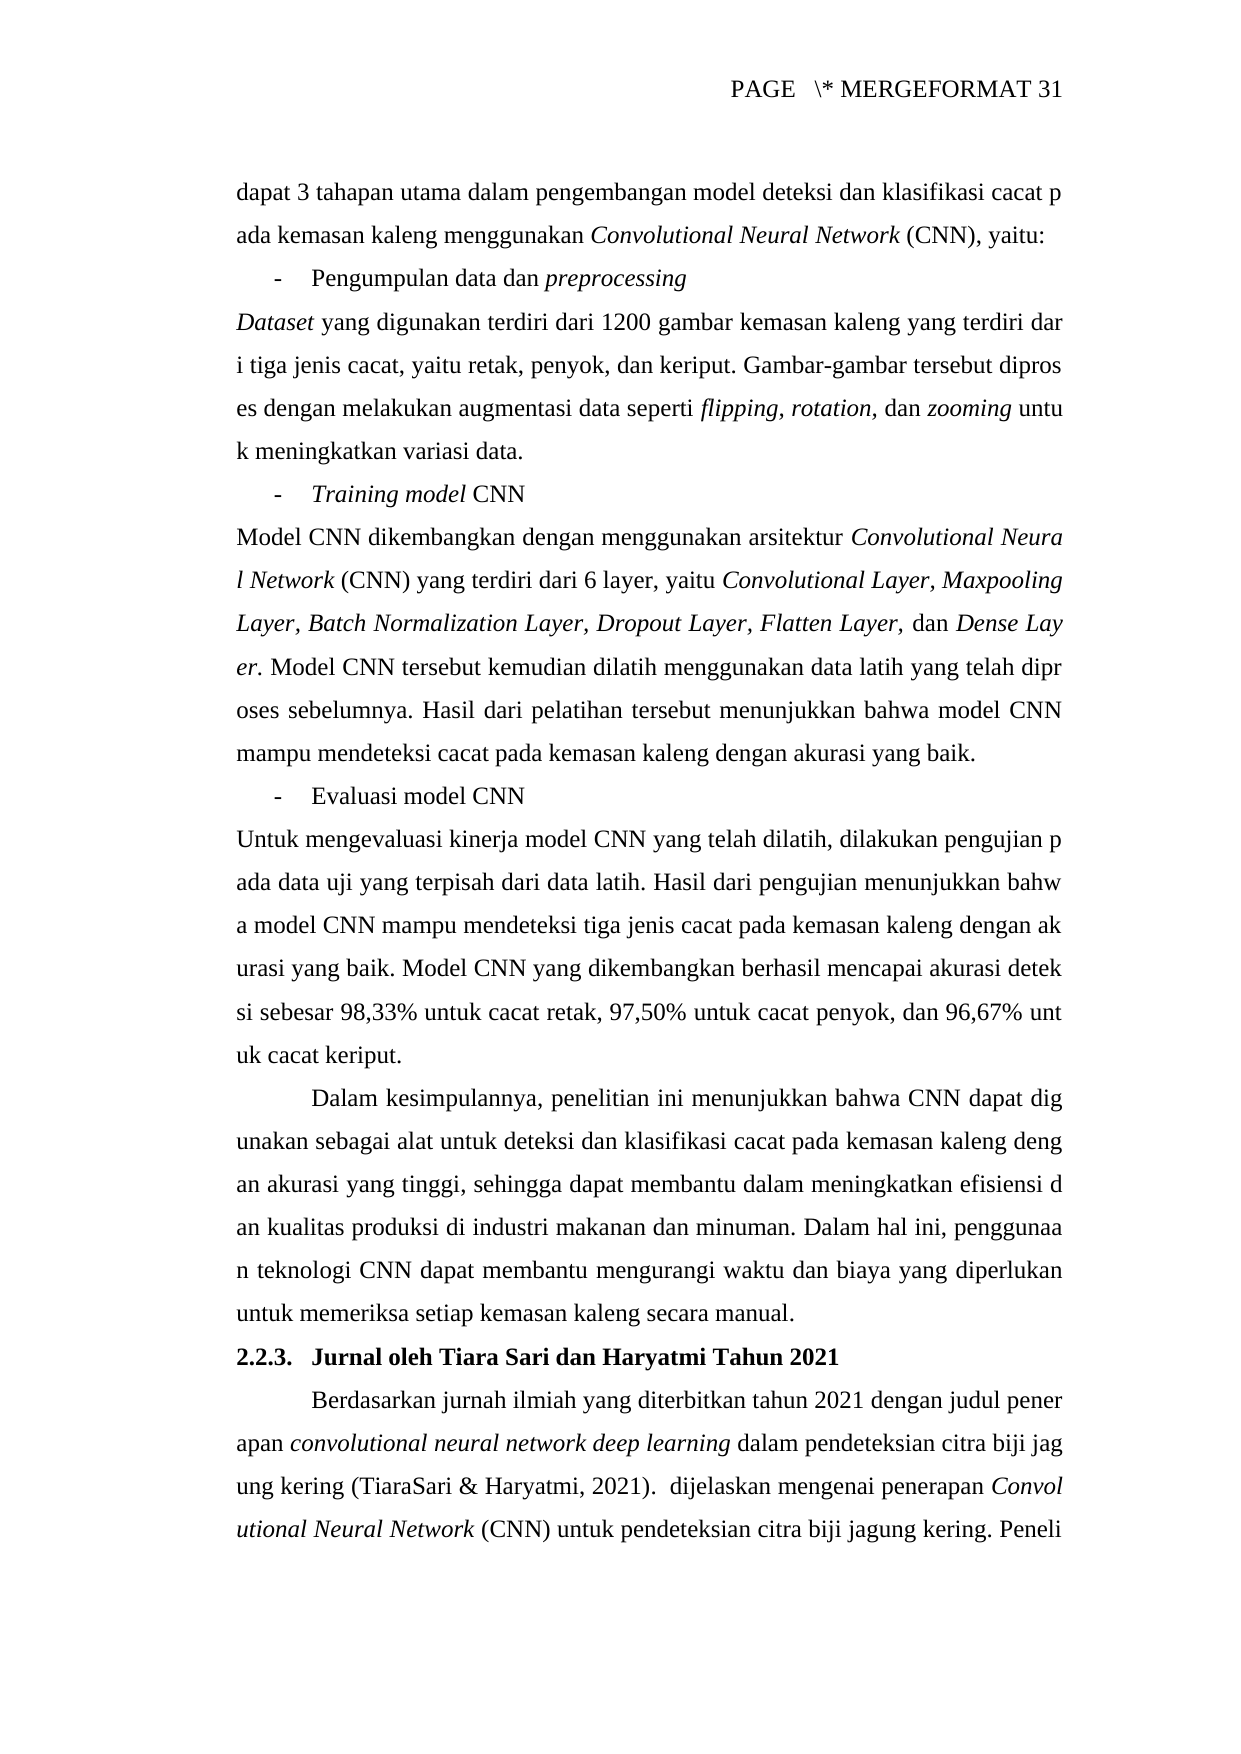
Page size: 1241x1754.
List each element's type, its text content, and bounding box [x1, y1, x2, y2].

list Training model CNN [274, 479, 1063, 508]
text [236, 1385, 1063, 1543]
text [236, 177, 1063, 249]
text Model CNN dikembangkan dengan menggunakan arsitektur Convolutional Neural Network (CNN) yang terdiri dari 6 layer, yaitu Convolutional Layer, Maxpooling Layer, Batch Normalization Layer, Dropout Layer, Flatten Layer, dan Dense Layer. Model CNN tersebut kemudian dilatih menggunakan data latih yang telah diproses sebelumnya. Hasil dari pelatihan tersebut menunjukkan bahwa model CNN mampu mendeteksi cacat pada kemasan kaleng dengan akurasi yang baik. [236, 522, 1063, 767]
list Evaluasi model CNN [274, 781, 1063, 810]
text Dalam kesimpulannya, penelitian ini menunjukkan bahwa CNN dapat digunakan sebagai alat untuk deteksi dan klasifikasi cacat pada kemasan kaleng dengan akurasi yang tinggi, sehingga dapat membantu dalam meningkatkan efisiensi dan kualitas produksi di industri makanan dan minuman. Dalam hal ini, penggunaan teknologi CNN dapat membantu mengurangi waktu dan biaya yang diperlukan untuk memeriksa setiap kemasan kaleng secara manual. [236, 1083, 1063, 1327]
subtitle Jurnal oleh Tiara Sari dan Haryatmi Tahun 2021 [236, 1342, 1063, 1370]
text Untuk mengevaluasi kinerja model CNN yang telah dilatih, dilakukan pengujian pada data uji yang terpisah dari data latih. Hasil dari pengujian menunjukkan bahwa model CNN mampu mendeteksi tiga jenis cacat pada kemasan kaleng dengan akurasi yang baik. Model CNN yang dikembangkan berhasil mencapai akurasi deteksi sebesar 98,33% untuk cacat retak, 97,50% untuk cacat penyok, dan 96,67% untuk cacat keriput. [236, 824, 1063, 1068]
list Pengumpulan data dan preprocessing [274, 263, 1063, 292]
text Dataset yang digunakan terdiri dari 1200 gambar kemasan kaleng yang terdiri dari tiga jenis cacat, yaitu retak, penyok, dan keriput. Gambar-gambar tersebut diproses dengan melakukan augmentasi data seperti flipping, rotation, dan zooming untuk meningkatkan variasi data. [236, 307, 1063, 465]
